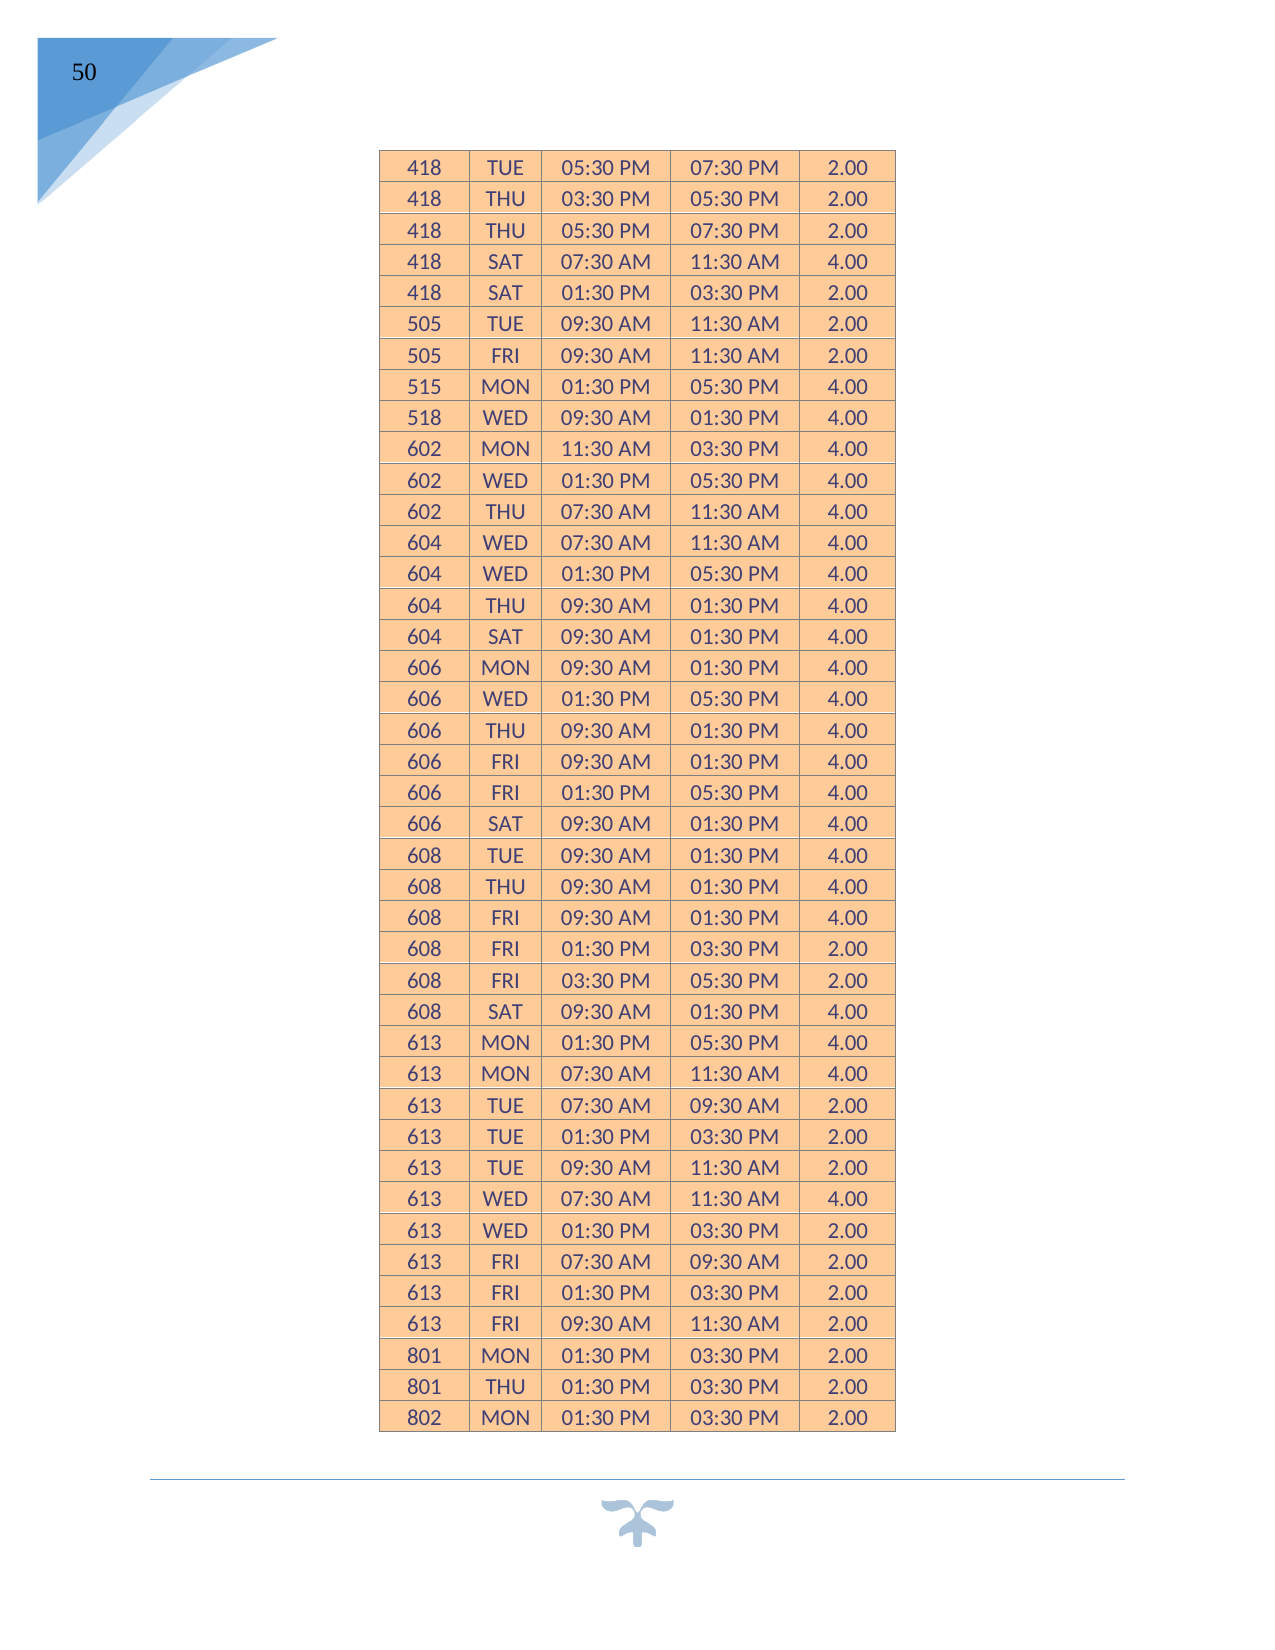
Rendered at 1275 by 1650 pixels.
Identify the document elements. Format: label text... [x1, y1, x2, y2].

table_cell 05:30 PM [671, 776, 799, 806]
table_cell 07:30 AM [542, 1057, 670, 1087]
table_cell 09:30 AM [542, 995, 670, 1025]
table_cell 2.00 [800, 932, 895, 962]
table_cell 608 [380, 964, 469, 994]
table_cell FRI [470, 901, 541, 931]
table_cell 4.00 [800, 495, 895, 525]
table_cell 613 [380, 1276, 469, 1306]
table_cell THU [470, 214, 541, 244]
table_cell 01:30 PM [671, 589, 799, 619]
table_cell 05:30 PM [671, 682, 799, 712]
table_cell 11:30 AM [671, 307, 799, 337]
table_cell 09:30 AM [542, 901, 670, 931]
table_cell 01:30 PM [542, 276, 670, 306]
table_cell 11:30 AM [671, 1151, 799, 1181]
table_cell 11:30 AM [671, 1057, 799, 1087]
table_cell MON [470, 370, 541, 400]
table_cell 606 [380, 745, 469, 775]
table_cell FRI [470, 1307, 541, 1337]
table_cell 4.00 [800, 1182, 895, 1212]
table_cell WED [470, 682, 541, 712]
table_cell WED [470, 1214, 541, 1244]
table_cell 09:30 AM [542, 589, 670, 619]
table_cell MON [470, 1026, 541, 1056]
table_cell 07:30 AM [542, 1089, 670, 1119]
table_cell 505 [380, 339, 469, 369]
table_cell 418 [380, 151, 469, 181]
table_cell 604 [380, 589, 469, 619]
table_cell 602 [380, 464, 469, 494]
table_cell 613 [380, 1307, 469, 1337]
table_cell WED [470, 557, 541, 587]
table_cell 07:30 AM [542, 1245, 670, 1275]
table_cell 801 [380, 1370, 469, 1400]
table_cell 602 [380, 495, 469, 525]
table_cell 418 [380, 276, 469, 306]
table_cell 05:30 PM [671, 964, 799, 994]
table_cell 613 [380, 1245, 469, 1275]
table_cell 11:30 AM [671, 1307, 799, 1337]
table_cell 01:30 PM [671, 714, 799, 744]
table_cell 05:30 PM [671, 464, 799, 494]
table_cell 03:30 PM [542, 964, 670, 994]
table_cell 01:30 PM [542, 1026, 670, 1056]
table_cell 09:30 AM [542, 339, 670, 369]
table_cell 4.00 [800, 1026, 895, 1056]
picture [37, 37, 279, 206]
table_cell 09:30 AM [671, 1245, 799, 1275]
table_cell 2.00 [800, 276, 895, 306]
table_cell THU [470, 495, 541, 525]
table_cell 613 [380, 1182, 469, 1212]
table_cell THU [470, 182, 541, 212]
table_cell THU [470, 589, 541, 619]
table_cell 01:30 PM [542, 1276, 670, 1306]
table_cell 2.00 [800, 1089, 895, 1119]
table_cell 01:30 PM [671, 995, 799, 1025]
table_cell 09:30 AM [542, 807, 670, 837]
table_cell TUE [470, 151, 541, 181]
table_cell FRI [470, 932, 541, 962]
table_cell 2.00 [800, 182, 895, 212]
table_cell SAT [470, 276, 541, 306]
table_cell 2.00 [800, 1151, 895, 1181]
table_cell 01:30 PM [542, 1339, 670, 1369]
table_cell 2.00 [800, 1370, 895, 1400]
table_cell MON [470, 1339, 541, 1369]
table_cell 01:30 PM [671, 651, 799, 681]
table_cell 09:30 AM [542, 401, 670, 431]
table_cell 2.00 [800, 339, 895, 369]
table_cell 03:30 PM [671, 432, 799, 462]
table_cell FRI [470, 745, 541, 775]
table_cell 4.00 [800, 995, 895, 1025]
table_cell THU [470, 714, 541, 744]
table_cell 09:30 AM [542, 745, 670, 775]
table_cell 09:30 AM [671, 1089, 799, 1119]
table_cell 604 [380, 526, 469, 556]
table_cell WED [470, 526, 541, 556]
table_cell 05:30 PM [671, 370, 799, 400]
table_cell 11:30 AM [671, 1182, 799, 1212]
table_cell 2.00 [800, 964, 895, 994]
table_cell SAT [470, 995, 541, 1025]
table_cell 4.00 [800, 807, 895, 837]
table_cell 613 [380, 1057, 469, 1087]
table_cell 606 [380, 714, 469, 744]
table_cell 11:30 AM [671, 339, 799, 369]
table_cell 07:30 AM [542, 495, 670, 525]
table_cell 608 [380, 839, 469, 869]
table_cell 418 [380, 182, 469, 212]
table_cell 606 [380, 776, 469, 806]
table_cell 01:30 PM [542, 776, 670, 806]
table_cell 05:30 PM [671, 1026, 799, 1056]
table_cell SAT [470, 620, 541, 650]
table_cell 4.00 [800, 901, 895, 931]
table_cell 03:30 PM [671, 1120, 799, 1150]
table_cell 11:30 AM [671, 245, 799, 275]
table_cell 613 [380, 1120, 469, 1150]
table_cell 03:30 PM [671, 1370, 799, 1400]
table_cell 03:30 PM [542, 182, 670, 212]
table_cell 606 [380, 682, 469, 712]
table_cell 03:30 PM [671, 1401, 799, 1431]
table_cell 4.00 [800, 714, 895, 744]
table_cell WED [470, 464, 541, 494]
table_cell 604 [380, 557, 469, 587]
table_cell 602 [380, 432, 469, 462]
table_cell FRI [470, 776, 541, 806]
table_cell 03:30 PM [671, 276, 799, 306]
table_cell 03:30 PM [671, 932, 799, 962]
table_cell 515 [380, 370, 469, 400]
table_cell 606 [380, 651, 469, 681]
table_cell 01:30 PM [542, 1370, 670, 1400]
table_cell FRI [470, 1276, 541, 1306]
table_cell SAT [470, 245, 541, 275]
table_cell 11:30 AM [671, 526, 799, 556]
table_cell 604 [380, 620, 469, 650]
table_cell 608 [380, 901, 469, 931]
table_cell 01:30 PM [542, 682, 670, 712]
table_cell 03:30 PM [671, 1276, 799, 1306]
table_cell TUE [470, 307, 541, 337]
table_cell 4.00 [800, 401, 895, 431]
table_cell 4.00 [800, 620, 895, 650]
table_cell 09:30 AM [542, 620, 670, 650]
table_cell WED [470, 1182, 541, 1212]
table_cell SAT [470, 807, 541, 837]
table_cell 01:30 PM [542, 557, 670, 587]
table_cell 05:30 PM [671, 557, 799, 587]
table_cell 4.00 [800, 526, 895, 556]
table_cell 4.00 [800, 557, 895, 587]
table_cell 613 [380, 1026, 469, 1056]
table_cell 01:30 PM [542, 932, 670, 962]
table_cell 07:30 AM [542, 245, 670, 275]
table_cell 4.00 [800, 745, 895, 775]
table_cell 09:30 AM [542, 1151, 670, 1181]
table_cell 01:30 PM [542, 1214, 670, 1244]
table_cell 4.00 [800, 1057, 895, 1087]
table_cell 07:30 AM [542, 1182, 670, 1212]
table_cell MON [470, 432, 541, 462]
table_cell TUE [470, 1151, 541, 1181]
table_cell 2.00 [800, 1214, 895, 1244]
table_cell 01:30 PM [542, 1401, 670, 1431]
table_cell 05:30 PM [671, 182, 799, 212]
table_cell 2.00 [800, 214, 895, 244]
table_cell 07:30 PM [671, 214, 799, 244]
table_cell 09:30 AM [542, 307, 670, 337]
table_cell 09:30 AM [542, 651, 670, 681]
table_cell 518 [380, 401, 469, 431]
table_cell 09:30 AM [542, 1307, 670, 1337]
table_cell 505 [380, 307, 469, 337]
table_cell 2.00 [800, 1276, 895, 1306]
table_cell 4.00 [800, 651, 895, 681]
table_cell THU [470, 870, 541, 900]
table_cell 4.00 [800, 589, 895, 619]
table_cell TUE [470, 1089, 541, 1119]
table_cell MON [470, 651, 541, 681]
table_cell 4.00 [800, 839, 895, 869]
table_cell TUE [470, 1120, 541, 1150]
table_cell 418 [380, 245, 469, 275]
table_cell 2.00 [800, 1401, 895, 1431]
table_cell 01:30 PM [671, 807, 799, 837]
table_cell 608 [380, 870, 469, 900]
table_cell 11:30 AM [671, 495, 799, 525]
table_cell 01:30 PM [671, 901, 799, 931]
table_cell FRI [470, 339, 541, 369]
table_cell 01:30 PM [542, 1120, 670, 1150]
table_cell 11:30 AM [542, 432, 670, 462]
table_cell 606 [380, 807, 469, 837]
table_cell 07:30 PM [671, 151, 799, 181]
table_cell 03:30 PM [671, 1339, 799, 1369]
table_cell 2.00 [800, 1307, 895, 1337]
table_cell 613 [380, 1089, 469, 1119]
table_cell 01:30 PM [671, 401, 799, 431]
table_cell 09:30 AM [542, 839, 670, 869]
table_cell 05:30 PM [542, 151, 670, 181]
table_cell 2.00 [800, 1245, 895, 1275]
table_cell 05:30 PM [542, 214, 670, 244]
table_cell 418 [380, 214, 469, 244]
table_cell 01:30 PM [671, 620, 799, 650]
table_cell 01:30 PM [671, 745, 799, 775]
table_cell 01:30 PM [542, 464, 670, 494]
table_cell 09:30 AM [542, 714, 670, 744]
table_cell 2.00 [800, 307, 895, 337]
table_cell 07:30 AM [542, 526, 670, 556]
table_cell 2.00 [800, 1120, 895, 1150]
table_cell 608 [380, 932, 469, 962]
table_cell 2.00 [800, 151, 895, 181]
table_cell 4.00 [800, 870, 895, 900]
table_cell 613 [380, 1151, 469, 1181]
table_cell 2.00 [800, 1339, 895, 1369]
table_cell MON [470, 1057, 541, 1087]
table_cell THU [470, 1370, 541, 1400]
table_cell 801 [380, 1339, 469, 1369]
table_cell 09:30 AM [542, 870, 670, 900]
table_cell 4.00 [800, 776, 895, 806]
table_cell 4.00 [800, 245, 895, 275]
table_cell FRI [470, 1245, 541, 1275]
table_cell 01:30 PM [542, 370, 670, 400]
table_cell 613 [380, 1214, 469, 1244]
table_cell 4.00 [800, 432, 895, 462]
table_cell 03:30 PM [671, 1214, 799, 1244]
table_cell TUE [470, 839, 541, 869]
table_cell WED [470, 401, 541, 431]
table_cell FRI [470, 964, 541, 994]
table_cell 608 [380, 995, 469, 1025]
table_cell 4.00 [800, 682, 895, 712]
table_cell 4.00 [800, 370, 895, 400]
table_cell 01:30 PM [671, 839, 799, 869]
table_cell MON [470, 1401, 541, 1431]
table_cell 4.00 [800, 464, 895, 494]
table_cell 802 [380, 1401, 469, 1431]
table_cell 01:30 PM [671, 870, 799, 900]
